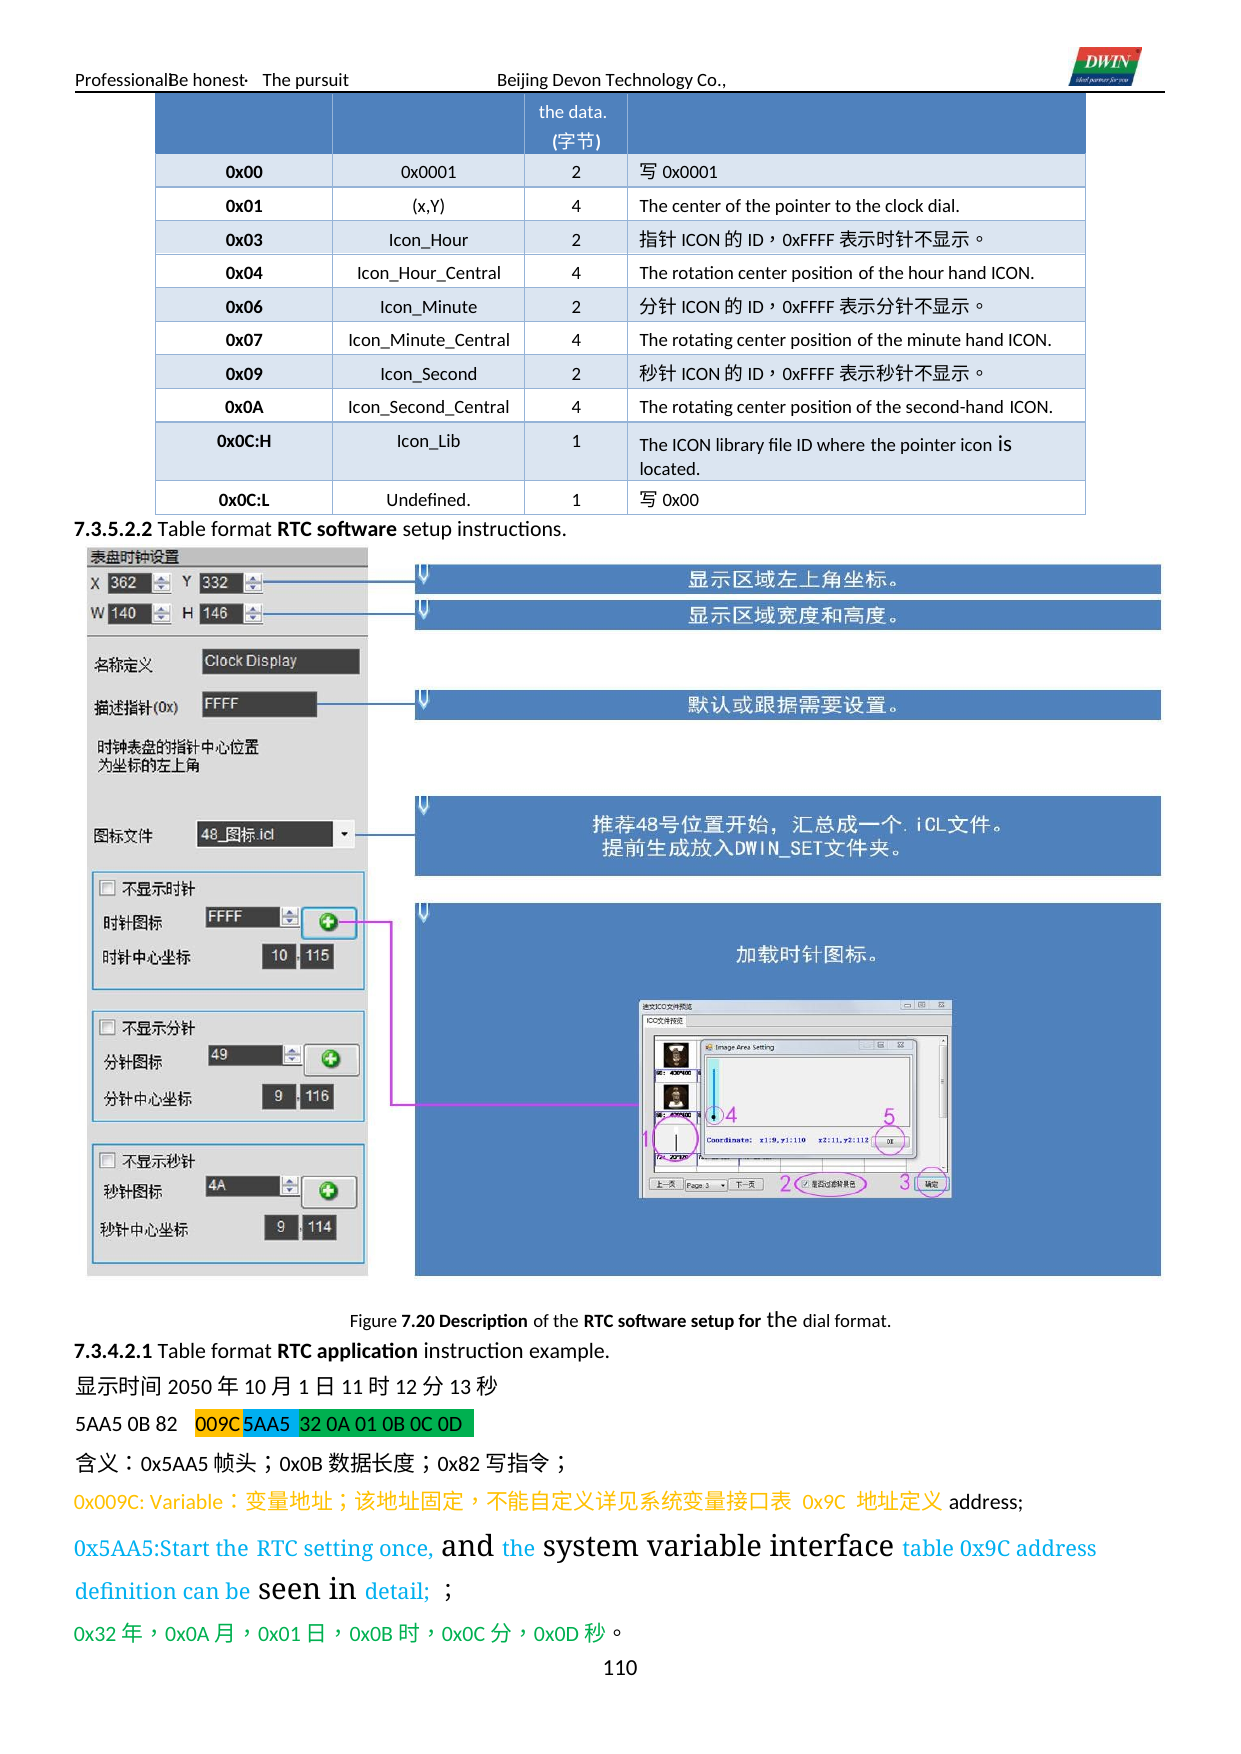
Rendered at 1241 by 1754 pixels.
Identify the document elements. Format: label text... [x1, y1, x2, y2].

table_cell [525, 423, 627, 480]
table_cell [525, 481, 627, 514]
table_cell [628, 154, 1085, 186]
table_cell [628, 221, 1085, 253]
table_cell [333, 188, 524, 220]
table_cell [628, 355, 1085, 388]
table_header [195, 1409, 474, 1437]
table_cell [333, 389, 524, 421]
text Figure 7.20 Description of the RTC software setup for the dial format. [107, 1306, 1134, 1333]
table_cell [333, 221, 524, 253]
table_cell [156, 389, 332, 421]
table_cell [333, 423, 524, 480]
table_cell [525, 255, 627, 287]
text 7.3.5.2.2 Table format RTC software setup instructions. [73, 515, 1190, 541]
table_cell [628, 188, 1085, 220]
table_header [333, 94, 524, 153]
text 5AA5 0B 82 [75, 1410, 195, 1437]
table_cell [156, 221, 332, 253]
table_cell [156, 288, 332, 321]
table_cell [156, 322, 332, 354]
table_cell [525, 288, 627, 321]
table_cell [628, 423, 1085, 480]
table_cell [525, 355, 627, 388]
picture [78, 544, 1169, 1286]
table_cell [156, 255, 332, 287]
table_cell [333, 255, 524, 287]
text 7.3.4.2.1 Table format RTC application instruction example. [73, 1337, 1190, 1364]
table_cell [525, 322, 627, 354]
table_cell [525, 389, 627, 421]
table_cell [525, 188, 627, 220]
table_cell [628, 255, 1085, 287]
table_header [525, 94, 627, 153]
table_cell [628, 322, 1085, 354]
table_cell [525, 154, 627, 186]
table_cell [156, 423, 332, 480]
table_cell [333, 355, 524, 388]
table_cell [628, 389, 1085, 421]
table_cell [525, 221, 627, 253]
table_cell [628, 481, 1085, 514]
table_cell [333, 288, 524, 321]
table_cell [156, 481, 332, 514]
text 0x009C: Variable：变量地址；该地址固定，不能自定义详见系统变量接口表 0x9C 地址定义 address; [73, 1488, 1190, 1514]
text 0x32 年，0x0A 月，0x01 日，0x0B 时，0x0C 分，0x0D 秒。 [73, 1620, 1068, 1647]
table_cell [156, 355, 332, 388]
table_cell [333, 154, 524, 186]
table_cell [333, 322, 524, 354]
subtitle 0x5AA5:Start the RTC setting once, and the system variable interface table 0x9C address definition can be seen in detail; ； [73, 1526, 1185, 1608]
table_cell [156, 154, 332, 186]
text 含义：0x5AA5 帧头；0x0B 数据长度；0x82 写指令； [75, 1450, 1190, 1477]
picture [1068, 47, 1142, 86]
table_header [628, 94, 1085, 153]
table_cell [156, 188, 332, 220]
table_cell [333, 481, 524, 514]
text 显示时间 2050 年 10 月 1 日 11 时 12 分 13 秒 [75, 1373, 1190, 1400]
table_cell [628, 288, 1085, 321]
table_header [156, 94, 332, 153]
